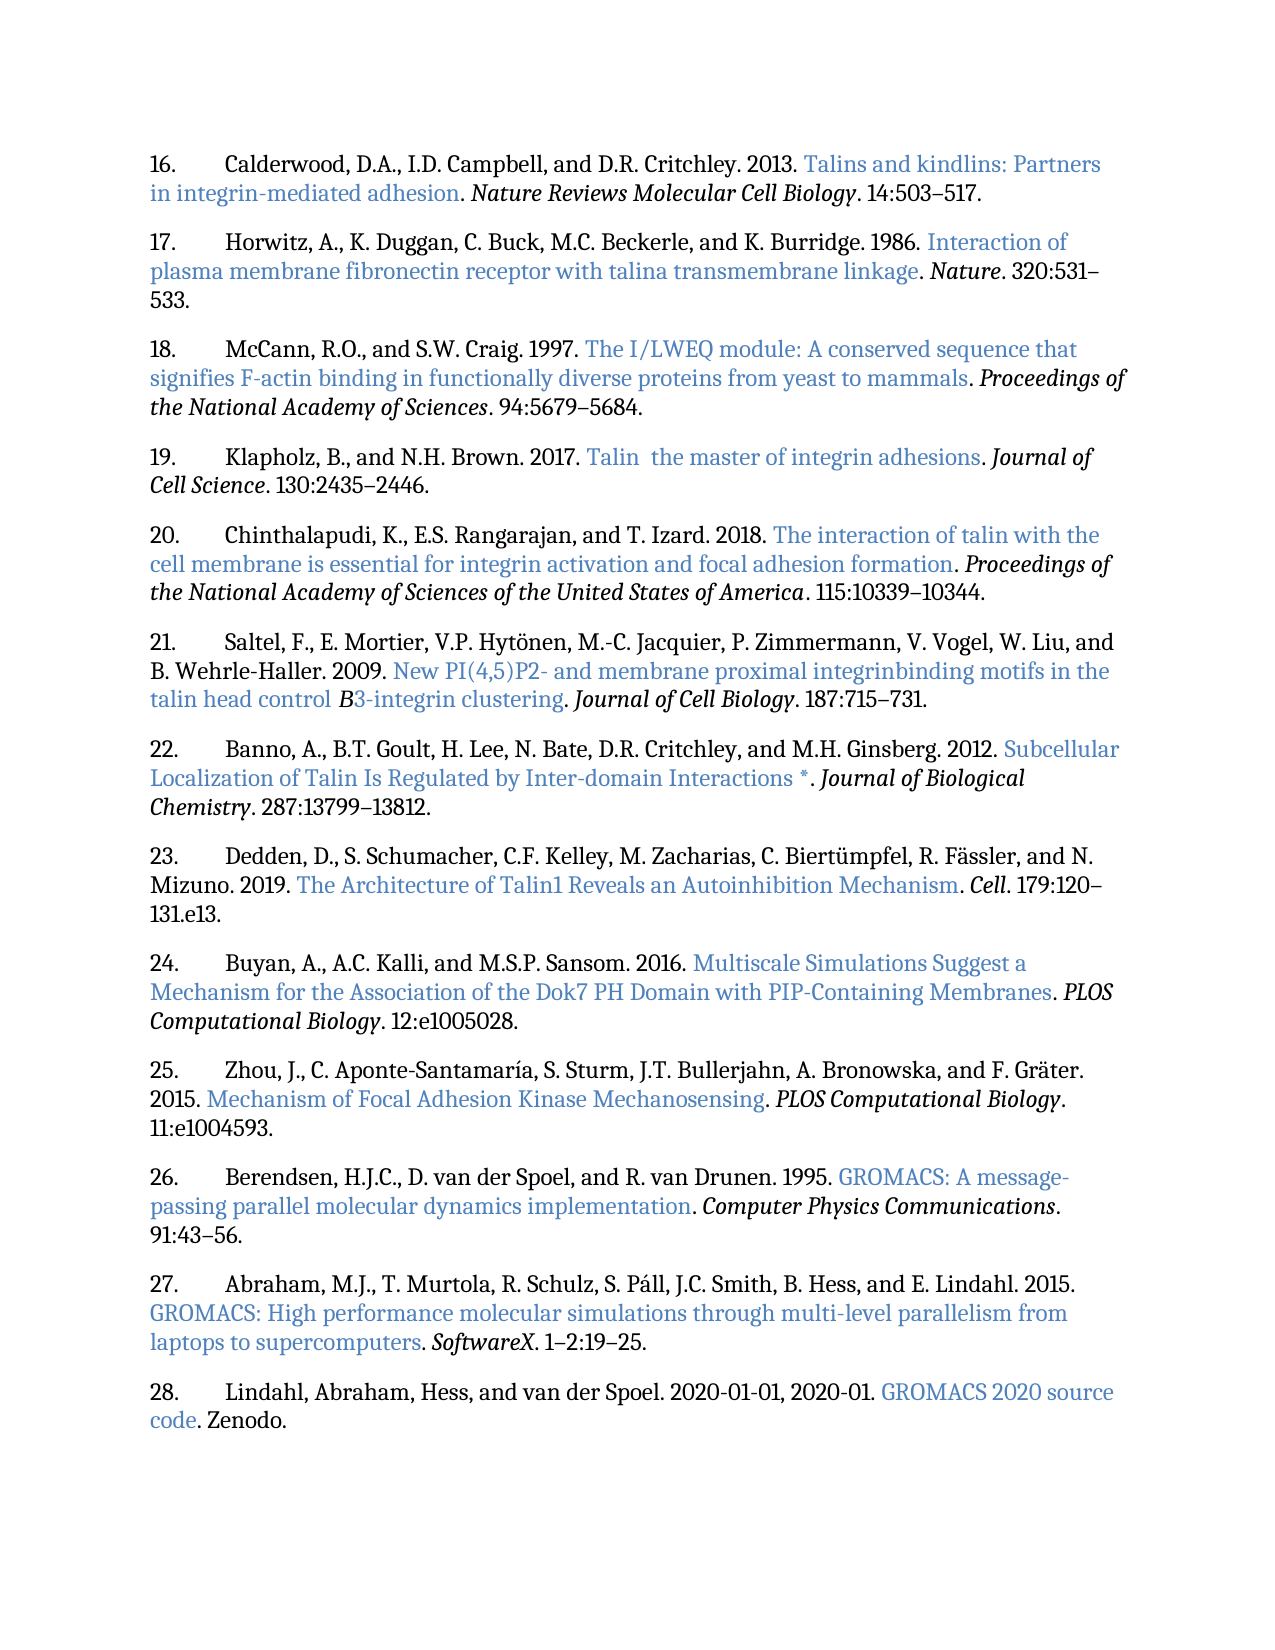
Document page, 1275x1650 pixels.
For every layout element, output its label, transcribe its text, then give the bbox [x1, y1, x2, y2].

text 18. McCann, R.O., and S.W. Craig. 1997. The I/LWEQ module: A conserved sequence that signifies F-actin binding in functionally diverse proteins from yeast to mammals. Proceedings of the National Academy of Sciences. 94:5679–5684. [150, 335, 1125, 422]
text 16. Calderwood, D.A., I.D. Campbell, and D.R. Critchley. 2013. Talins and kindlins: Partners in integrin-mediated adhesion. Nature Reviews Molecular Cell Biology. 14:503–517. [150, 150, 1125, 207]
text 25. Zhou, J., C. Aponte-Santamaría, S. Sturm, J.T. Bullerjahn, A. Bronowska, and F. Gräter. 2015. Mechanism of Focal Adhesion Kinase Mechanosensing. PLOS Computational Biology. 11:e1004593. [150, 1056, 1125, 1142]
text 26. Berendsen, H.J.C., D. van der Spoel, and R. van Drunen. 1995. GROMACS: A message-passing parallel molecular dynamics implementation. Computer Physics Communications. 91:43–56. [150, 1163, 1125, 1249]
text 17. Horwitz, A., K. Duggan, C. Buck, M.C. Beckerle, and K. Burridge. 1986. Interaction of plasma membrane fibronectin receptor with talina transmembrane linkage. Nature. 320:531–533. [150, 228, 1125, 314]
text 27. Abraham, M.J., T. Murtola, R. Schulz, S. Páll, J.C. Smith, B. Hess, and E. Lindahl. 2015. GROMACS: High performance molecular simulations through multi-level parallelism from laptops to supercomputers. SoftwareX. 1–2:19–25. [150, 1270, 1125, 1357]
text 19. Klapholz, B., and N.H. Brown. 2017. Talin the master of integrin adhesions. Journal of Cell Science. 130:2435–2446. [150, 442, 1125, 500]
text 21. Saltel, F., E. Mortier, V.P. Hytönen, M.-C. Jacquier, P. Zimmermann, V. Vogel, W. Liu, and B. Wehrle-Haller. 2009. New PI(4,5)P2- and membrane proximal integrinbinding motifs in the talin head control 3-integrin clustering. Journal of Cell Biology. 187:715–731. [150, 628, 1125, 714]
text 23. Dedden, D., S. Schumacher, C.F. Kelley, M. Zacharias, C. Biertümpfel, R. Fässler, and N. Mizuno. 2019. The Architecture of Talin1 Reveals an Autoinhibition Mechanism. Cell. 179:120–131.e13. [150, 842, 1125, 928]
text 28. Lindahl, Abraham, Hess, and van der Spoel. 2020-01-01, 2020-01. GROMACS 2020 source code. Zenodo. [150, 1377, 1125, 1435]
text 20. Chinthalapudi, K., E.S. Rangarajan, and T. Izard. 2018. The interaction of talin with the cell membrane is essential for integrin activation and focal adhesion formation. Proceedings of the National Academy of Sciences of the United States of America. 115:10339–10344. [150, 521, 1125, 607]
text 24. Buyan, A., A.C. Kalli, and M.S.P. Sansom. 2016. Multiscale Simulations Suggest a Mechanism for the Association of the Dok7 PH Domain with PIP-Containing Membranes. PLOS Computational Biology. 12:e1005028. [150, 949, 1125, 1035]
text 22. Banno, A., B.T. Goult, H. Lee, N. Bate, D.R. Critchley, and M.H. Ginsberg. 2012. Subcellular Localization of Talin Is Regulated by Inter-domain Interactions *. Journal of Biological Chemistry. 287:13799–13812. [150, 735, 1125, 821]
